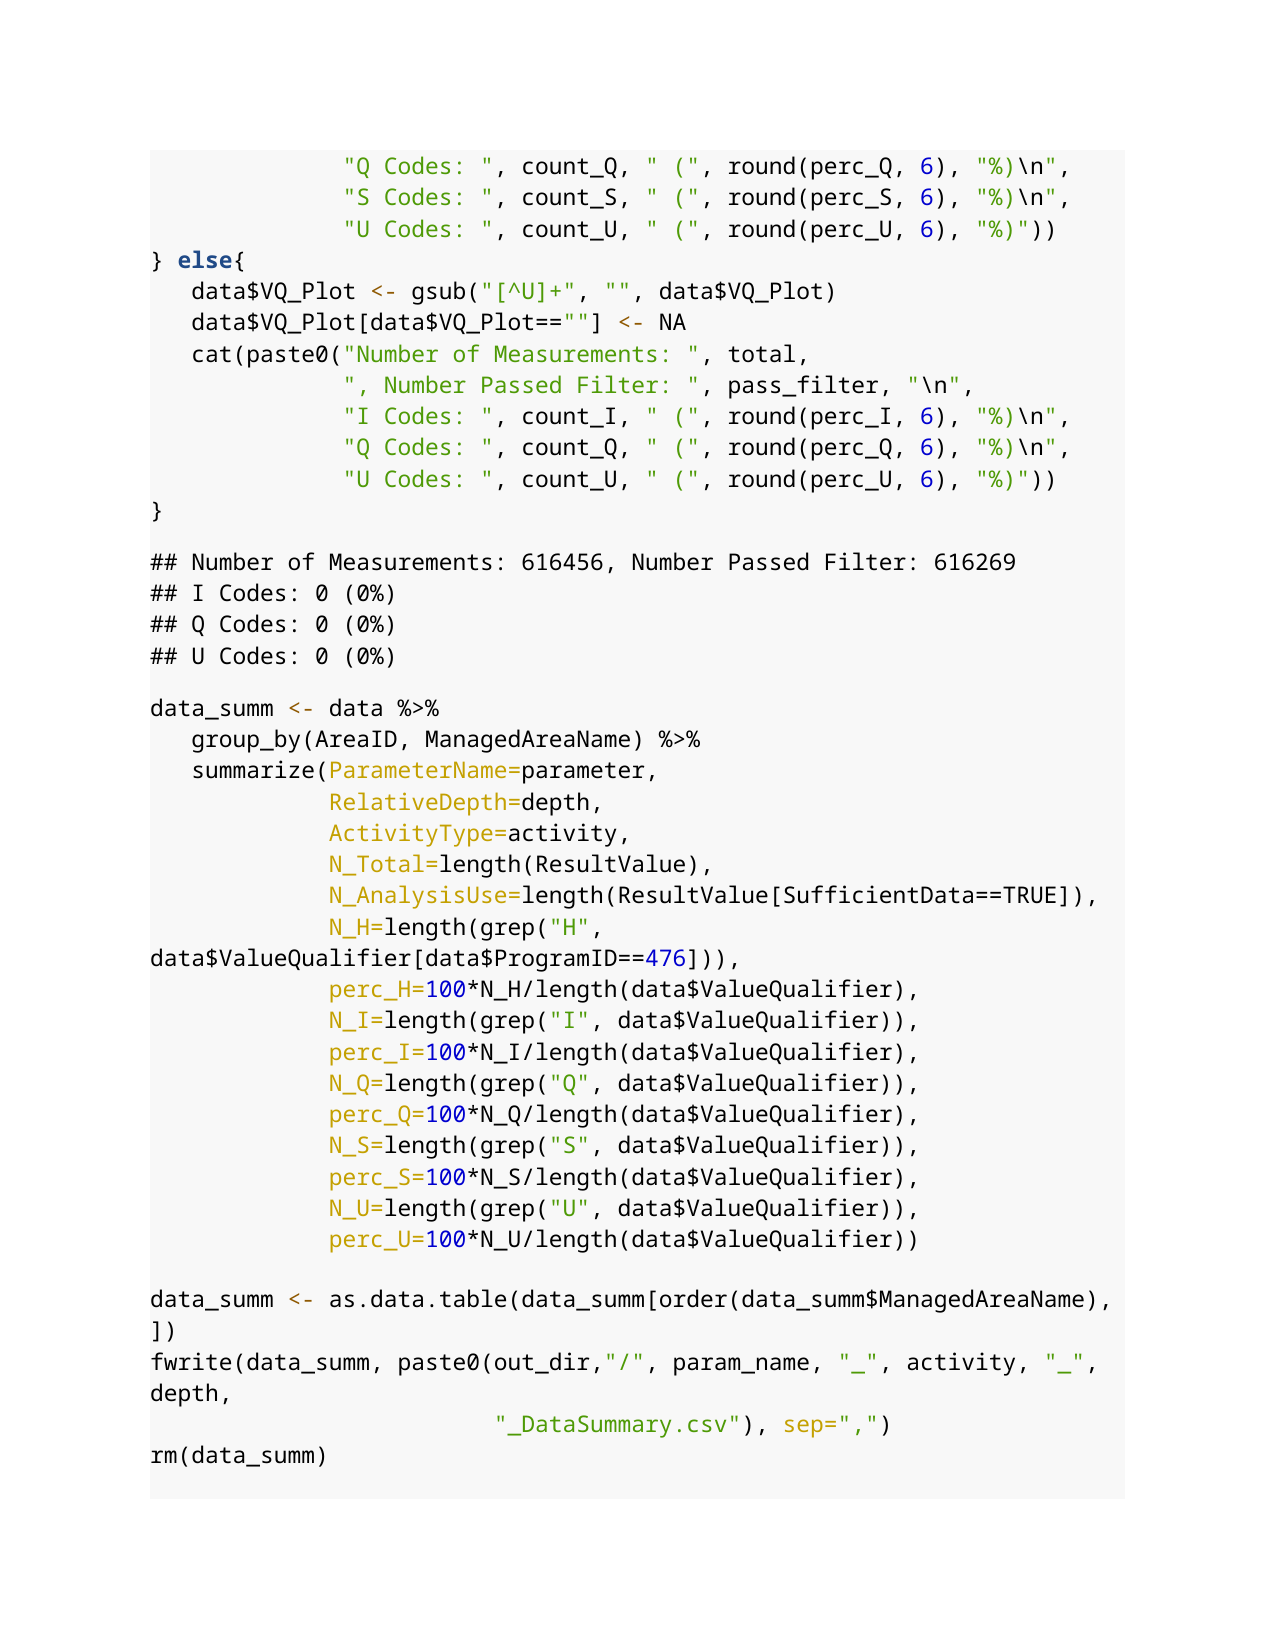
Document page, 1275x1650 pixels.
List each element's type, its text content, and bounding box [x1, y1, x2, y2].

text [150, 692, 1125, 1499]
text ## Number of Measurements: 616456, Number Passed Filter: 616269 ## I Codes: 0 (0%) ## Q Codes: 0 (0%) ## U Codes: 0 (0%) [150, 546, 1125, 671]
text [150, 150, 1125, 525]
